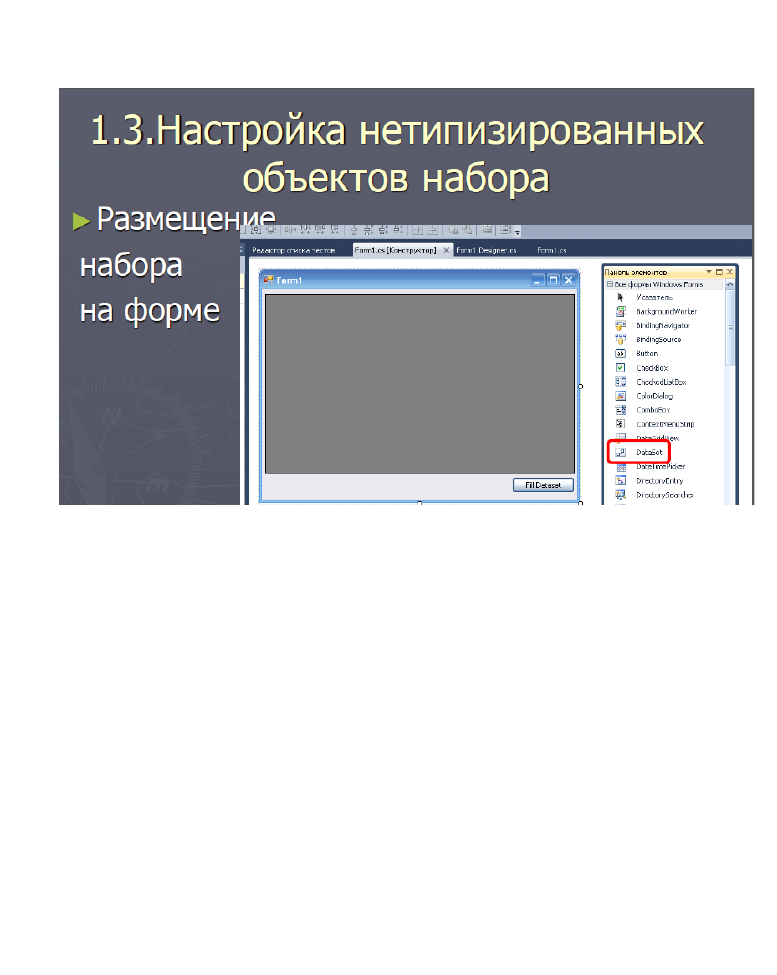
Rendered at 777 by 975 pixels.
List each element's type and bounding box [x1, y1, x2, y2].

picture [59, 88, 755, 505]
